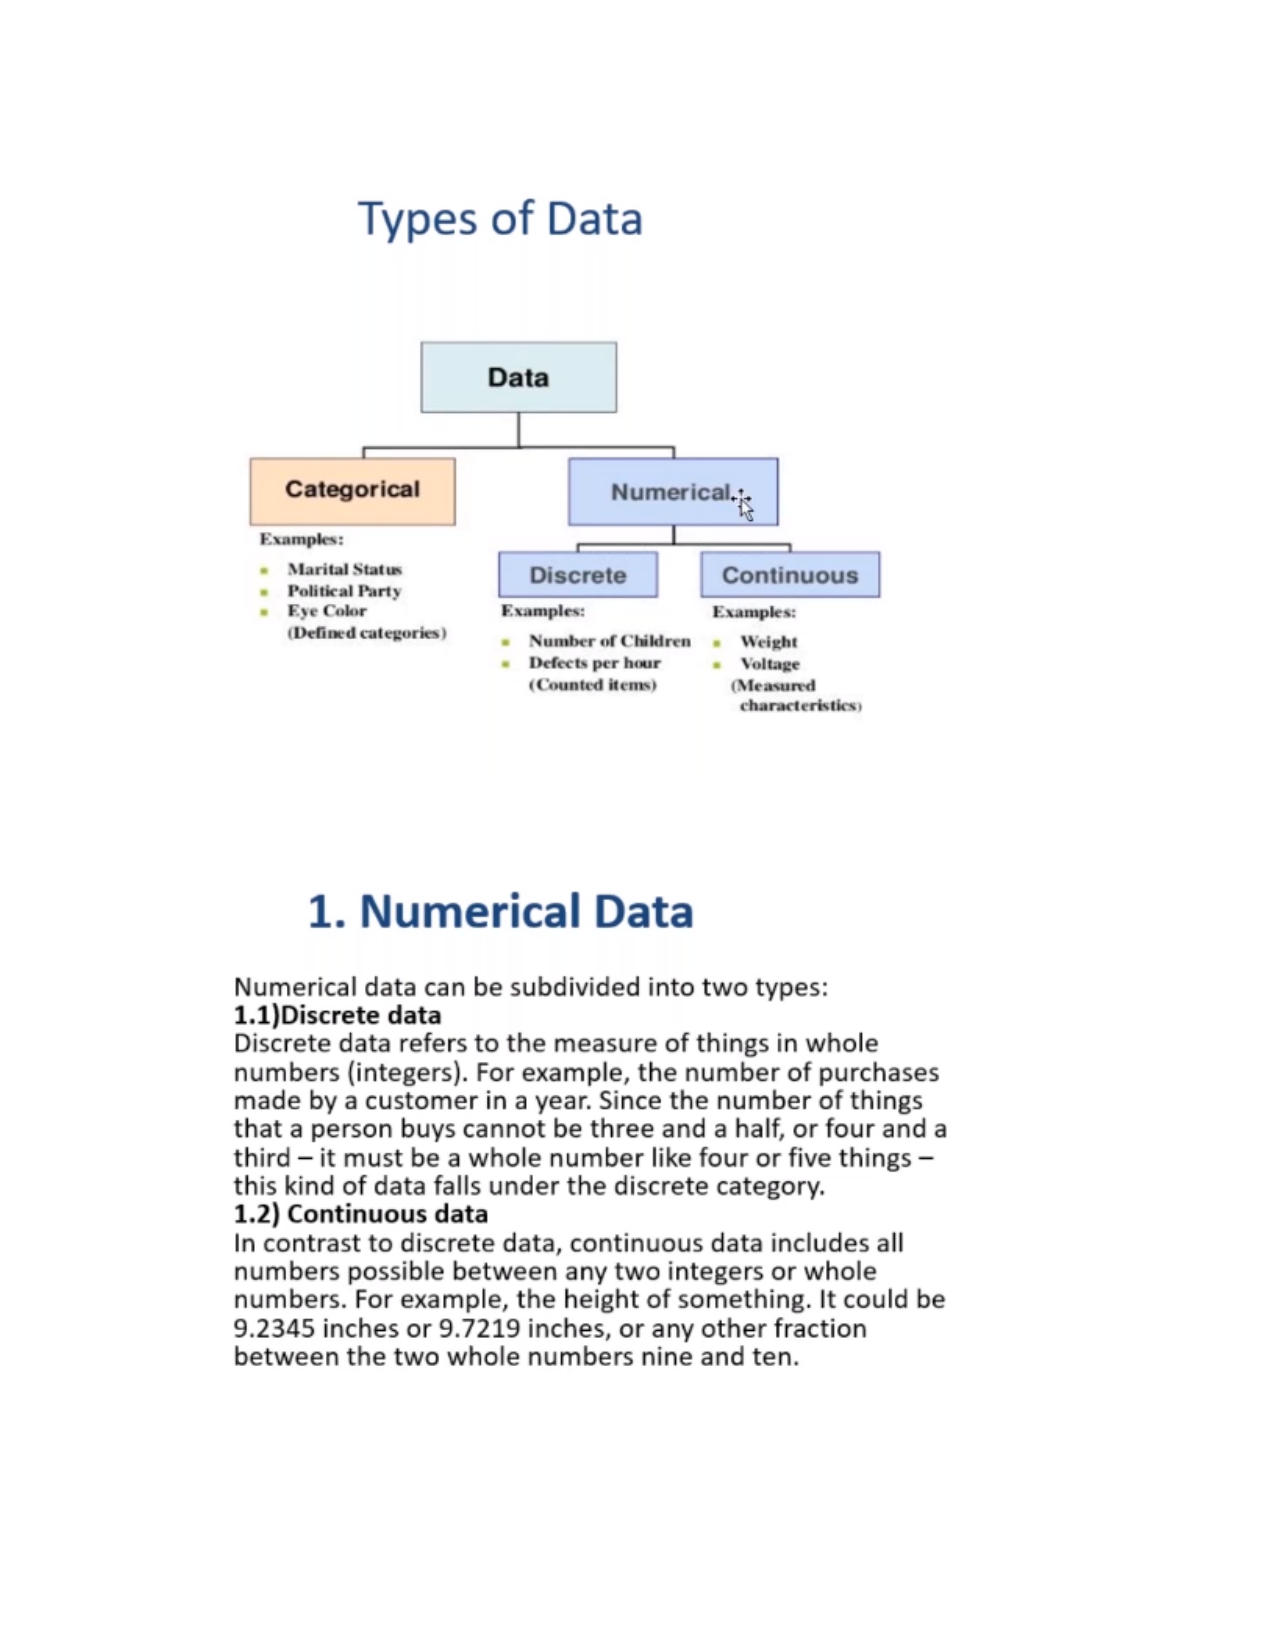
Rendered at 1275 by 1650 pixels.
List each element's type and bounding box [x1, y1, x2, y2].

picture [150, 150, 999, 783]
picture [150, 839, 997, 1477]
